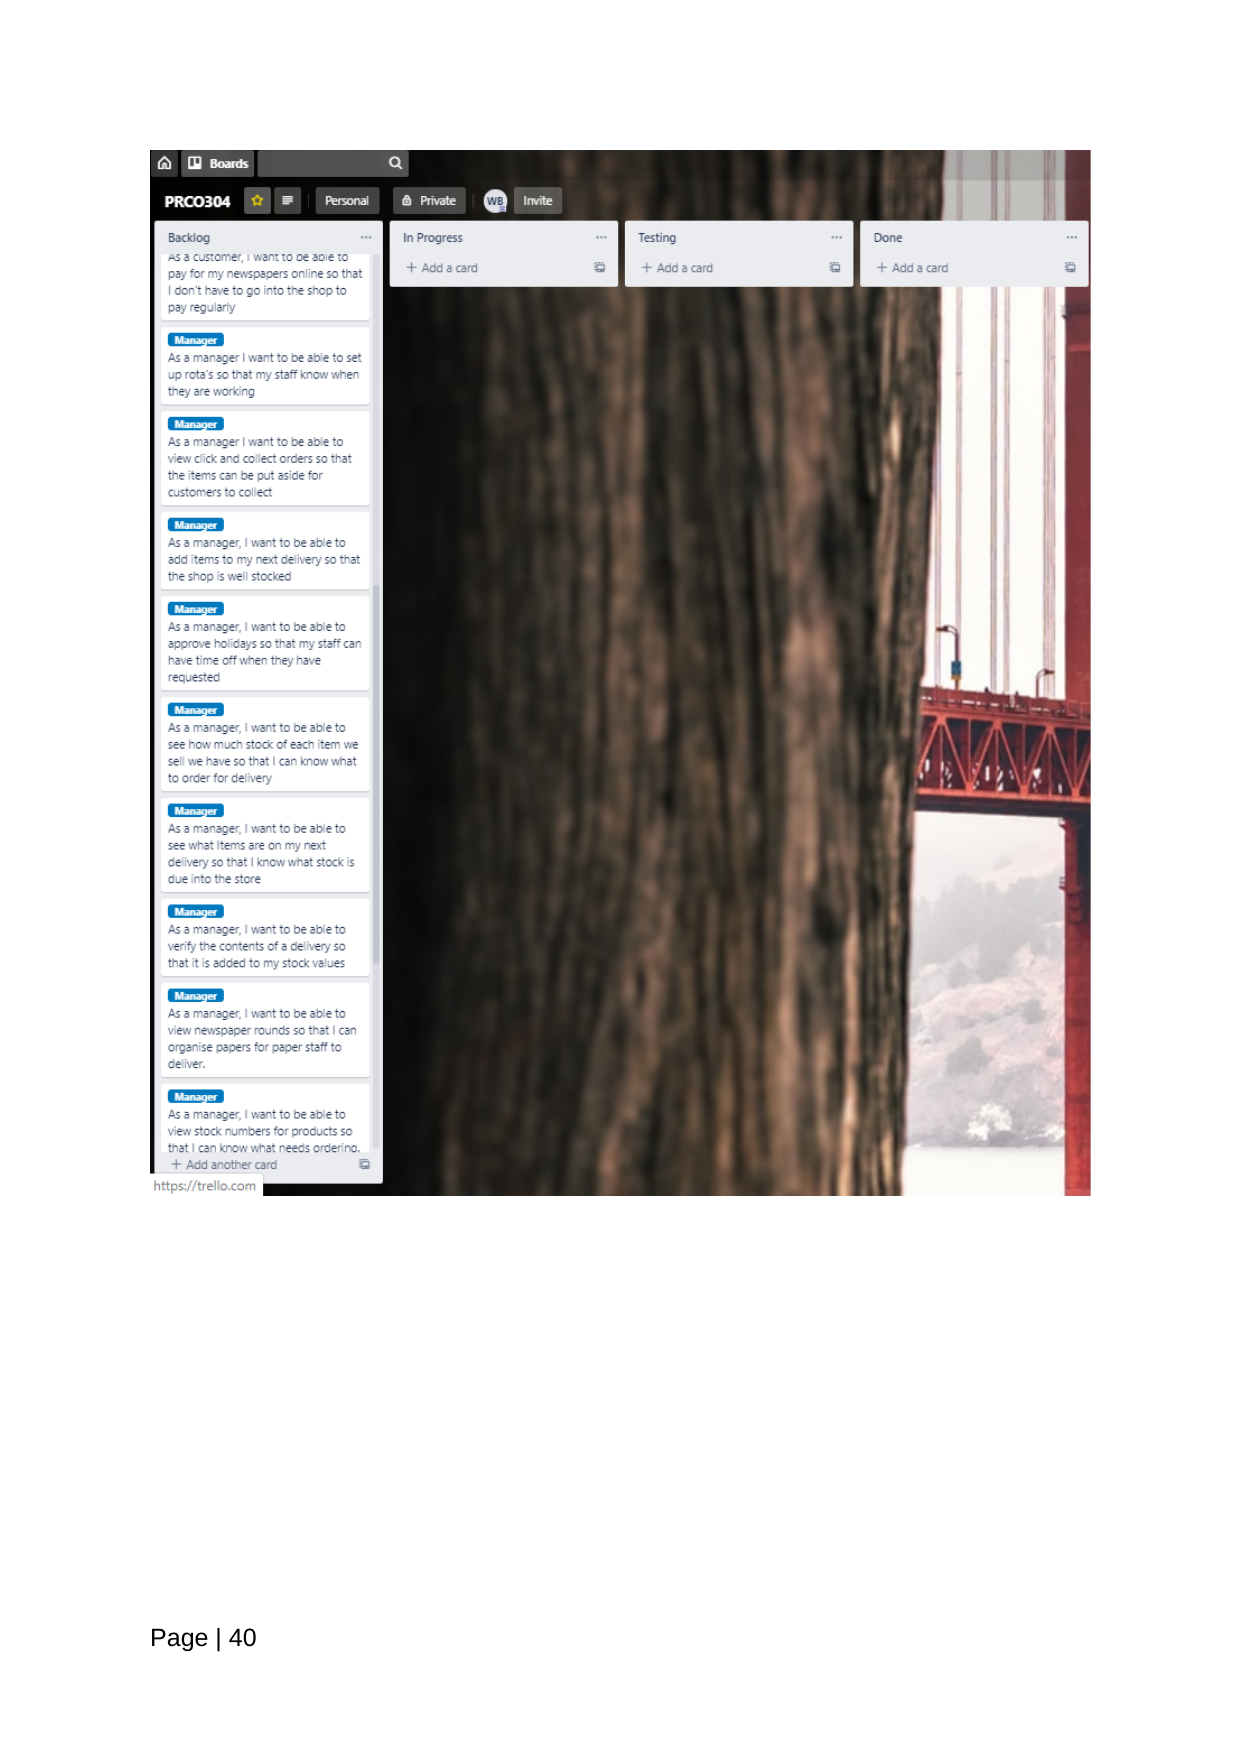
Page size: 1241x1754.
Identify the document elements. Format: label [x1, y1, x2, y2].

picture [150, 150, 1091, 1196]
